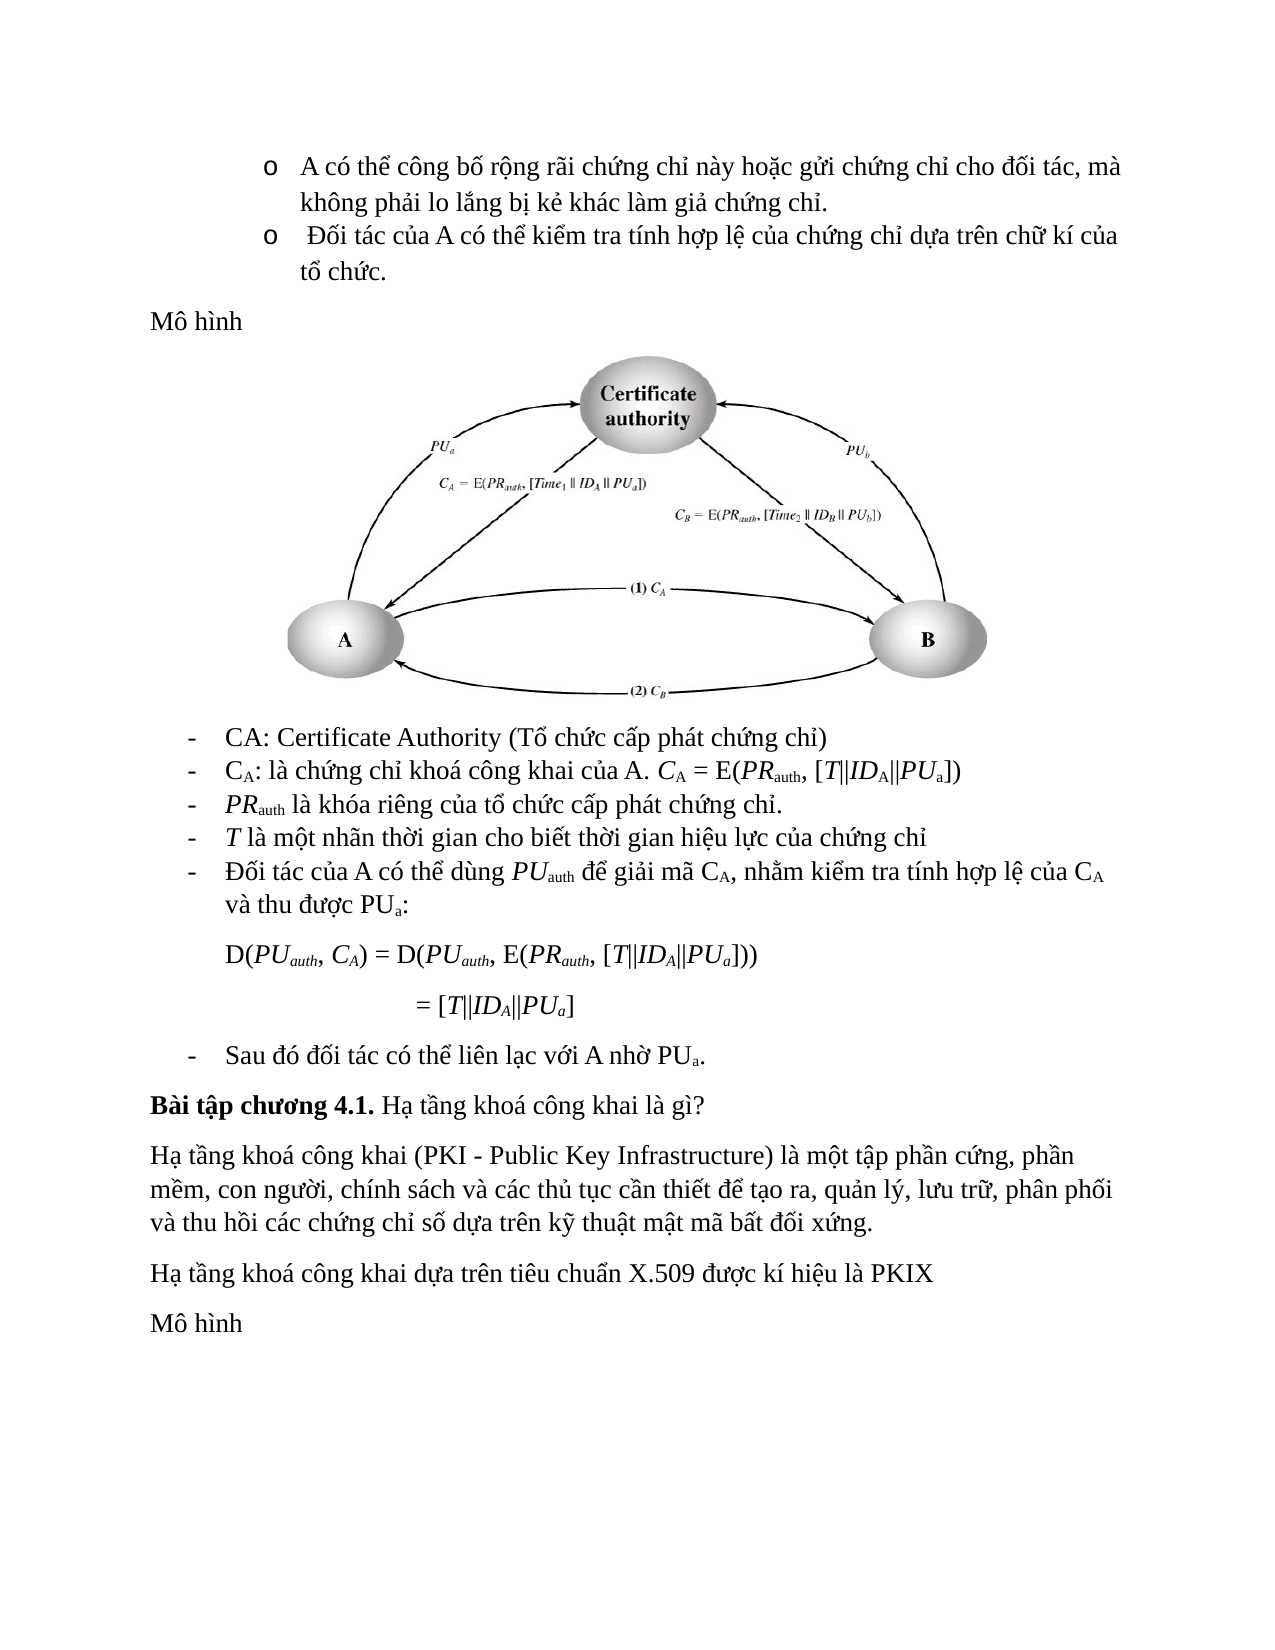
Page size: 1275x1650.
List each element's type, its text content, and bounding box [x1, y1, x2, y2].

text Hạ tầng khoá công khai dựa trên tiêu chuẩn X.509 được kí hiệu là PKIX [150, 1257, 1125, 1288]
text Mô hình [150, 1307, 1125, 1338]
text = [T||IDA||PUa] [150, 989, 1125, 1020]
list CA: là chứng chỉ khoá công khai của A. CA = E(PRauth, [T||IDA||PUa]) [187, 754, 1125, 785]
text Bài tập chương 4.1. Hạ tầng khoá công khai là gì? [150, 1089, 1125, 1120]
list Đối tác của A có thể kiểm tra tính hợp lệ của chứng chỉ dựa trên chữ kí của tổ chức. [262, 219, 1125, 286]
list Đối tác của A có thể dùng PUauth để giải mã CA, nhằm kiểm tra tính hợp lệ của CA và thu được PUa: [187, 855, 1125, 919]
text Hạ tầng khoá công khai (PKI - Public Key Infrastructure) là một tập phần cứng, phần mềm, con người, chính sách và các thủ tục cần thiết để tạo ra, quản lý, lưu trữ, phân phối và thu hồi các chứng chỉ số dựa trên kỹ thuật mật mã bất đối xứng. [150, 1139, 1125, 1238]
list CA: Certificate Authority (Tổ chức cấp phát chứng chỉ) [187, 721, 1125, 752]
picture [287, 355, 988, 702]
list Sau đó đối tác có thể liên lạc với A nhờ PUa. [187, 1039, 1125, 1070]
text D(PUauth, CA) = D(PUauth, E(PRauth, [T||IDA||PUa])) [150, 938, 1125, 970]
list A có thể công bố rộng rãi chứng chỉ này hoặc gửi chứng chỉ cho đối tác, mà không phải lo lắng bị kẻ khác làm giả chứng chỉ. [262, 150, 1125, 217]
list PRauth là khóa riêng của tổ chức cấp phát chứng chỉ. [187, 788, 1125, 819]
text Mô hình [150, 305, 1125, 337]
list T là một nhãn thời gian cho biết thời gian hiệu lực của chứng chỉ [187, 821, 1125, 852]
